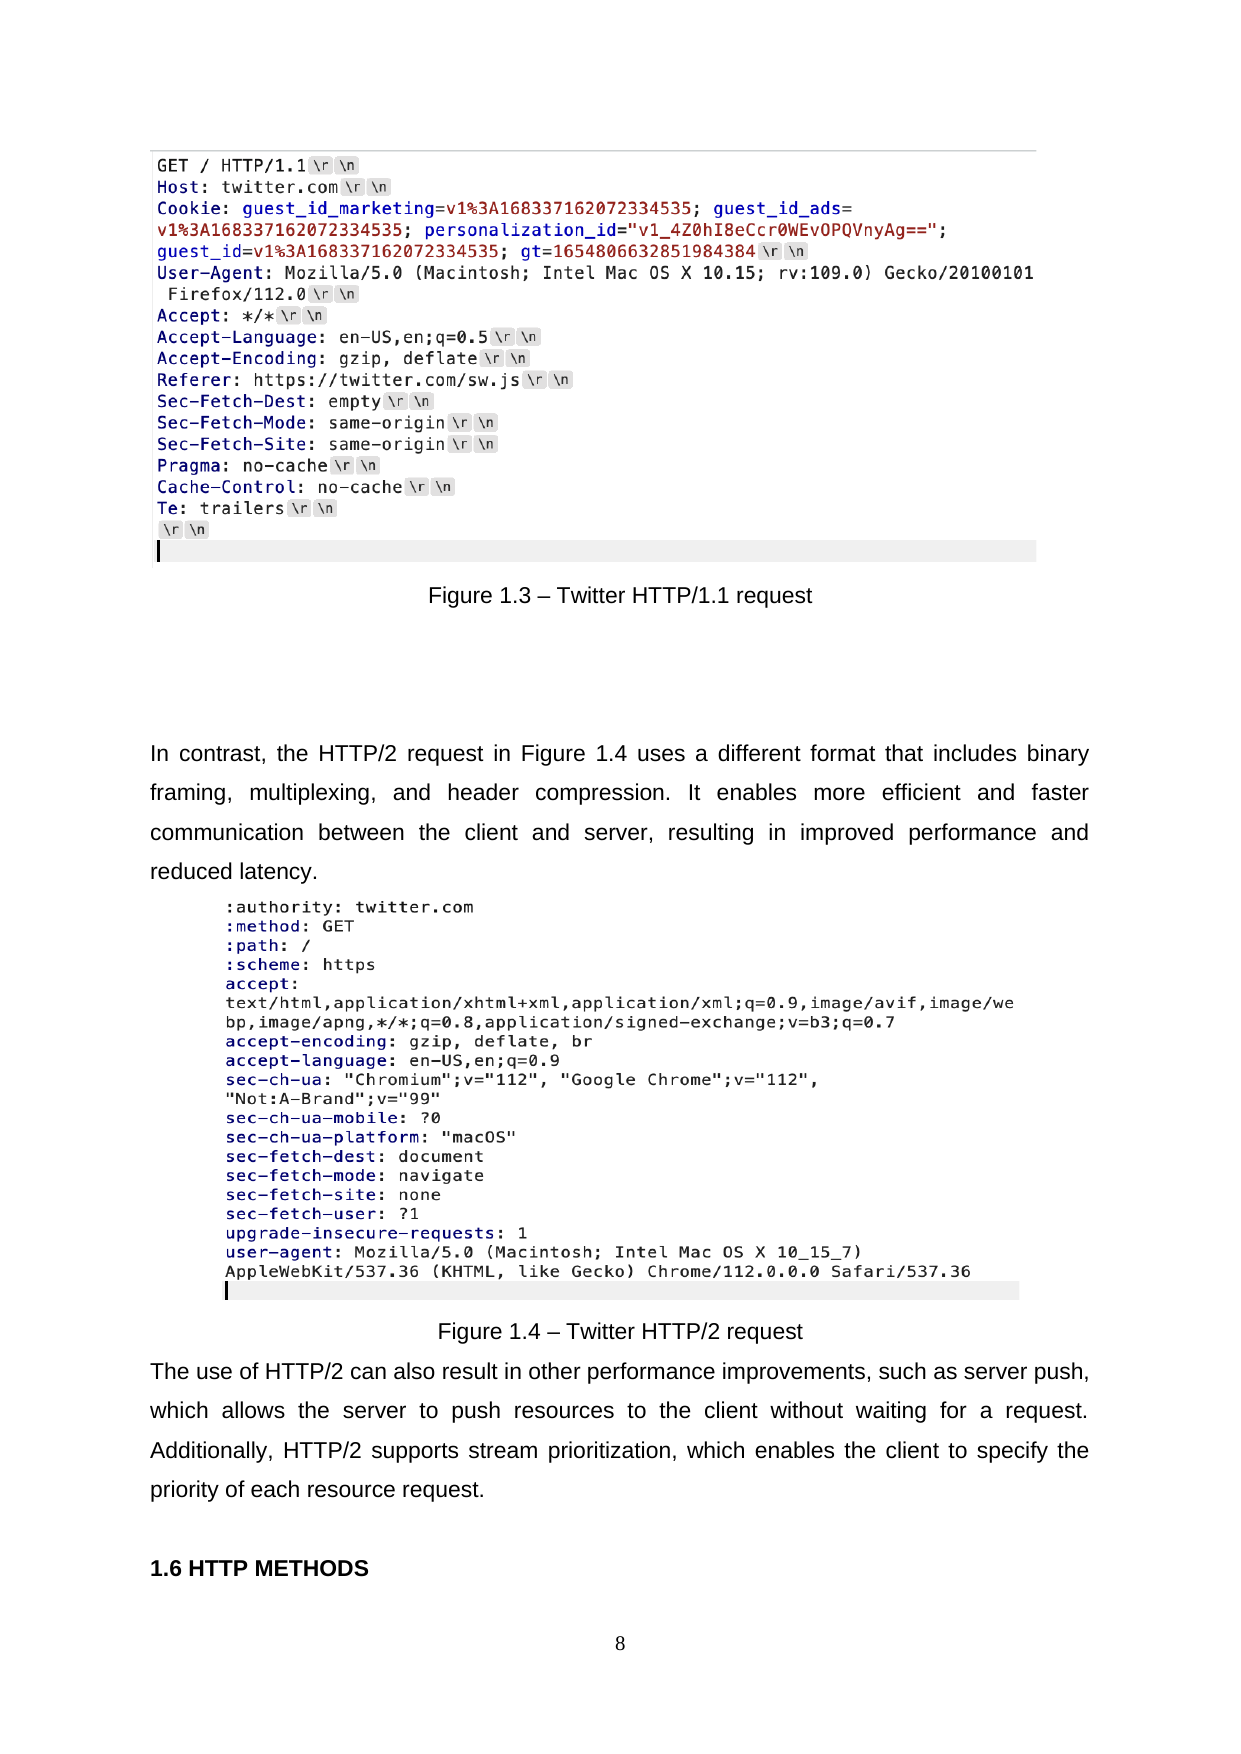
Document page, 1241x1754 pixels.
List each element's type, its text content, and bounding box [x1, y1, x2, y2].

text 1.6 HTTP METHODS [150, 1555, 1090, 1581]
text Figure 1.3 – Twitter HTTP/1.1 request [150, 582, 1090, 608]
picture [150, 150, 1037, 568]
text Figure 1.4 – Twitter HTTP/2 request [150, 1318, 1090, 1344]
picture [221, 897, 1020, 1305]
text The use of HTTP/2 can also result in other performance improvements, such as server push, which allows the server to push resources to the client without waiting for a request. Additionally, HTTP/2 supports stream prioritization, which enables the client to specify the priority of each resource request. [150, 1358, 1090, 1502]
text In contrast, the HTTP/2 request in Figure 1.4 uses a different format that includes binary framing, multiplexing, and header compression. It enables more efficient and faster communication between the client and server, resulting in improved performance and reduced latency. [150, 739, 1090, 884]
